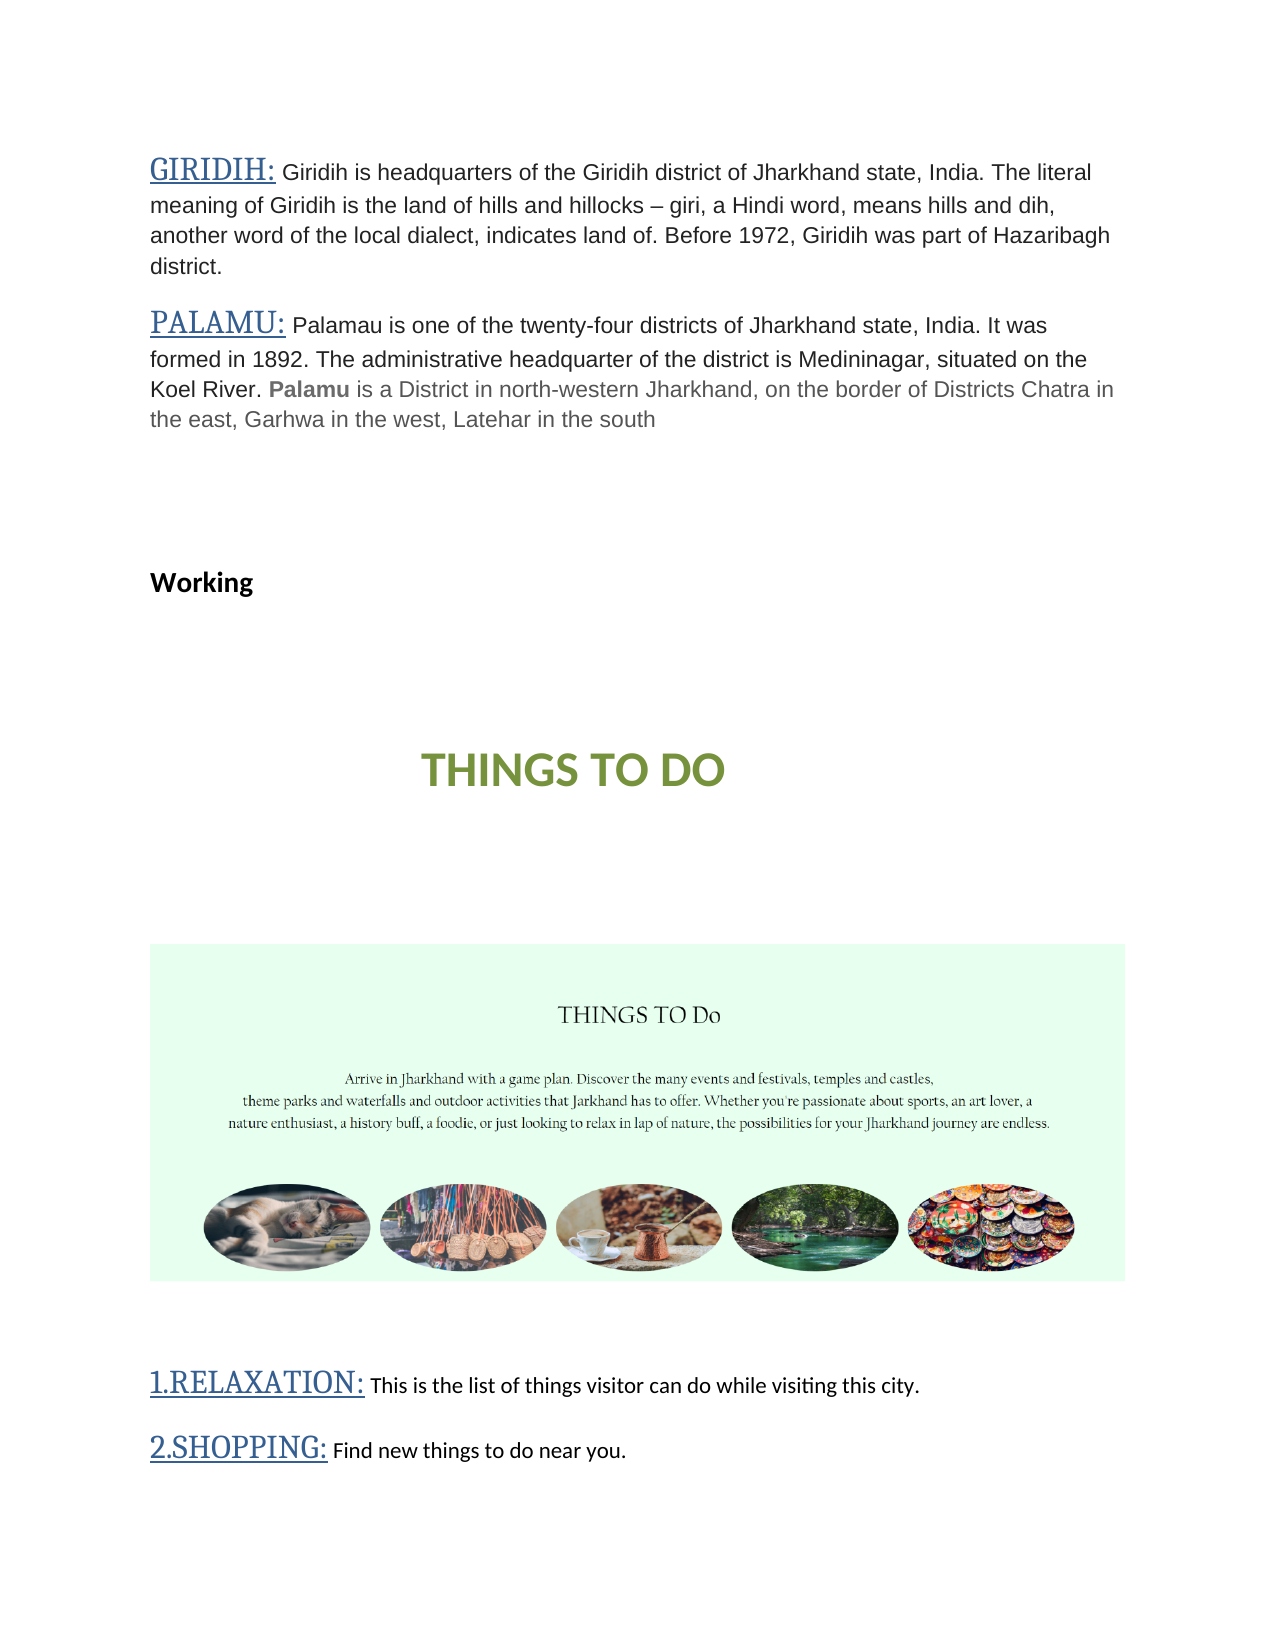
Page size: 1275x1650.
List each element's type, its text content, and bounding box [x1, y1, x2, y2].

text 1.RELAXATION: This is the list of things visitor can do while visiting this city. [150, 1364, 1125, 1402]
text Working [150, 564, 1125, 600]
text THINGS TO DO [150, 738, 1125, 799]
picture [150, 940, 1125, 1284]
text GIRIDIH: Giridih is headquarters of the Giridih district of Jharkhand state, India. The literal meaning of Giridih is the land of hills and hillocks – giri, a Hindi word, means hills and dih, another word of the local dialect, indicates land of. Before 1972, Giridih was part of Hazaribagh district. [150, 150, 1125, 279]
text 2.SHOPPING: Find new things to do near you. [150, 1429, 1125, 1467]
text PALAMU: Palamau is one of the twenty-four districts of Jharkhand state, India. It was formed in 1892. The administrative headquarter of the district is Medininagar, situated on the Koel River. Palamu is a District in north-western Jharkhand, on the border of Districts Chatra in the east, Garhwa in the west, Latehar in the south [150, 304, 1125, 433]
